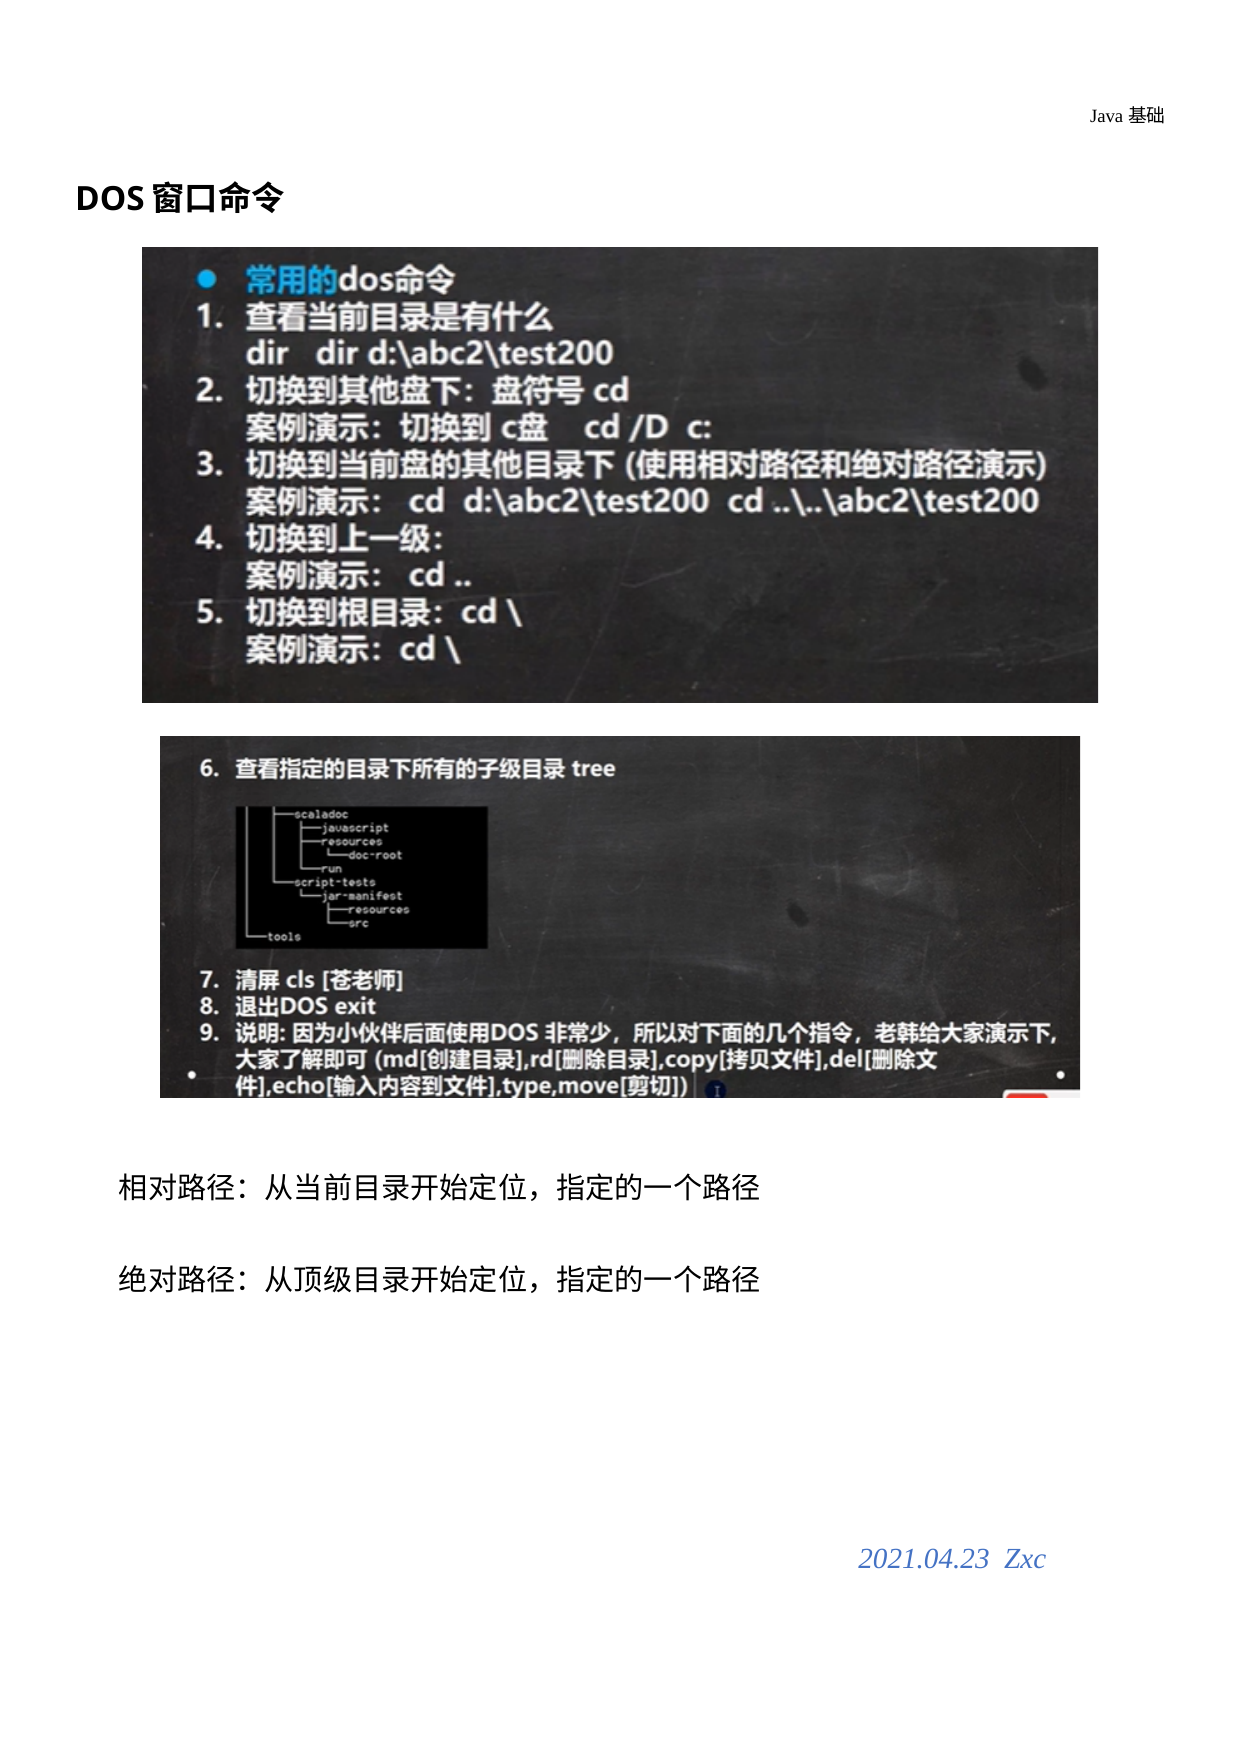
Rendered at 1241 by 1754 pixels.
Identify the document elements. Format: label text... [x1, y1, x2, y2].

picture [160, 736, 1081, 1098]
picture [142, 247, 1099, 703]
text 相对路径：从当前目录开始定位，指定的一个路径 [75, 1146, 1165, 1225]
subtitle DOS窗口命令 [75, 156, 1165, 235]
text 绝对路径：从顶级目录开始定位，指定的一个路径 [75, 1238, 1165, 1317]
text 2021.04.23 Zxc [75, 1538, 1048, 1578]
